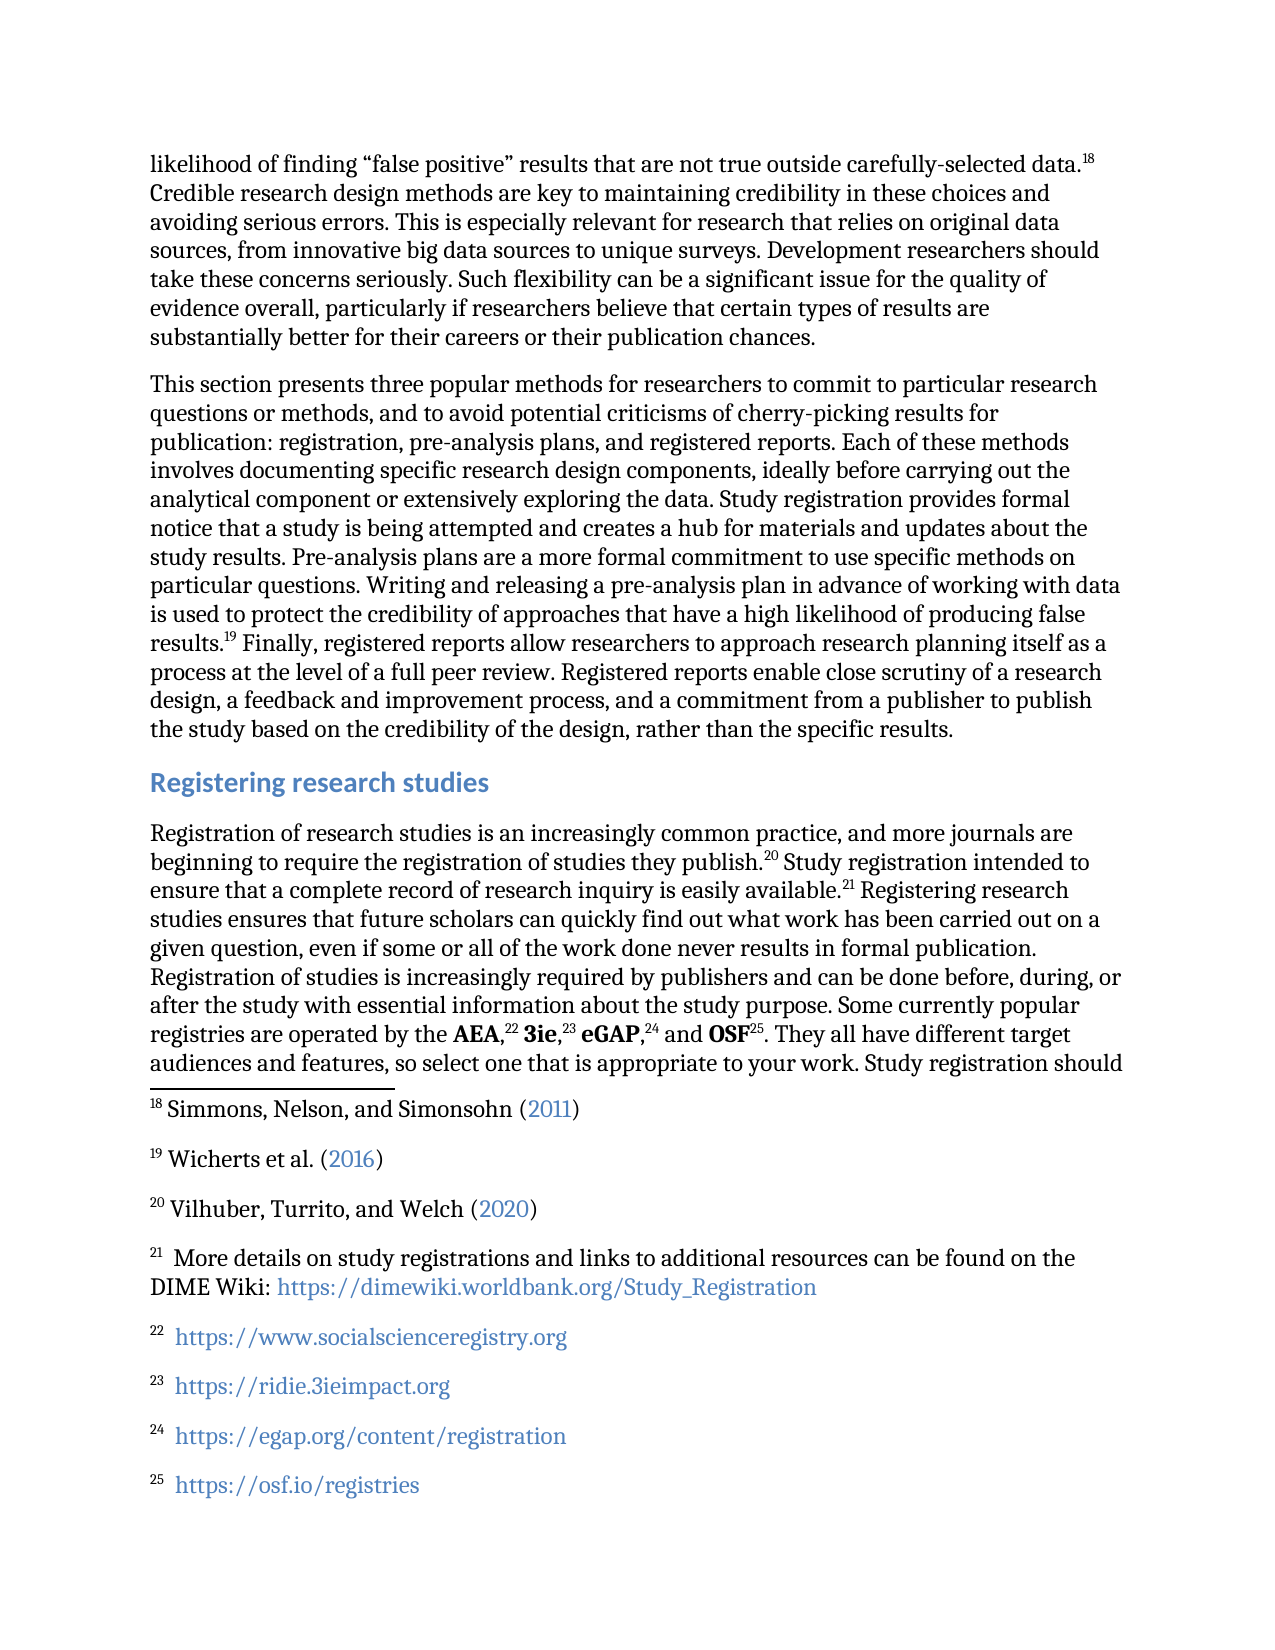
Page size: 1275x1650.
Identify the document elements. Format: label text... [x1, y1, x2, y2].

subtitle Registering research studies [150, 764, 1125, 800]
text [150, 150, 1125, 351]
text Registration of research studies is an increasingly common practice, and more journals are beginning to require the registration of studies they publish. Study registration intended to ensure that a complete record of research inquiry is easily available. Registering research studies ensures that future scholars can quickly find out what work has been carried out on a given question, even if some or all of the work done never results in formal publication. Registration of studies is increasingly required by publishers and can be done before, during, or after the study with essential information about the study purpose. Some currently popular registries are operated by the AEA, 3ie, eGAP, and OSF. They all have different target audiences and features, so select one that is appropriate to your work. Study registration should be feasible for all projects, as registries are typically free to access and can be initially submitted with minimal information about the project. A generally-acceptable practice will be to gradually revise and expand the level of detail in a registration over time, adding more information as the planning for the project progresses. [150, 819, 1125, 1078]
text This section presents three popular methods for researchers to commit to particular research questions or methods, and to avoid potential criticisms of cherry-picking results for publication: registration, pre-analysis plans, and registered reports. Each of these methods involves documenting specific research design components, ideally before carrying out the analytical component or extensively exploring the data. Study registration provides formal notice that a study is being attempted and creates a hub for materials and updates about the study results. Pre-analysis plans are a more formal commitment to use specific methods on particular questions. Writing and releasing a pre-analysis plan in advance of working with data is used to protect the credibility of approaches that have a high likelihood of producing false results. Finally, registered reports allow researchers to approach research planning itself as a process at the level of a full peer review. Registered reports enable close scrutiny of a research design, a feedback and improvement process, and a commitment from a publisher to publish the study based on the credibility of the design, rather than the specific results. [150, 370, 1125, 744]
